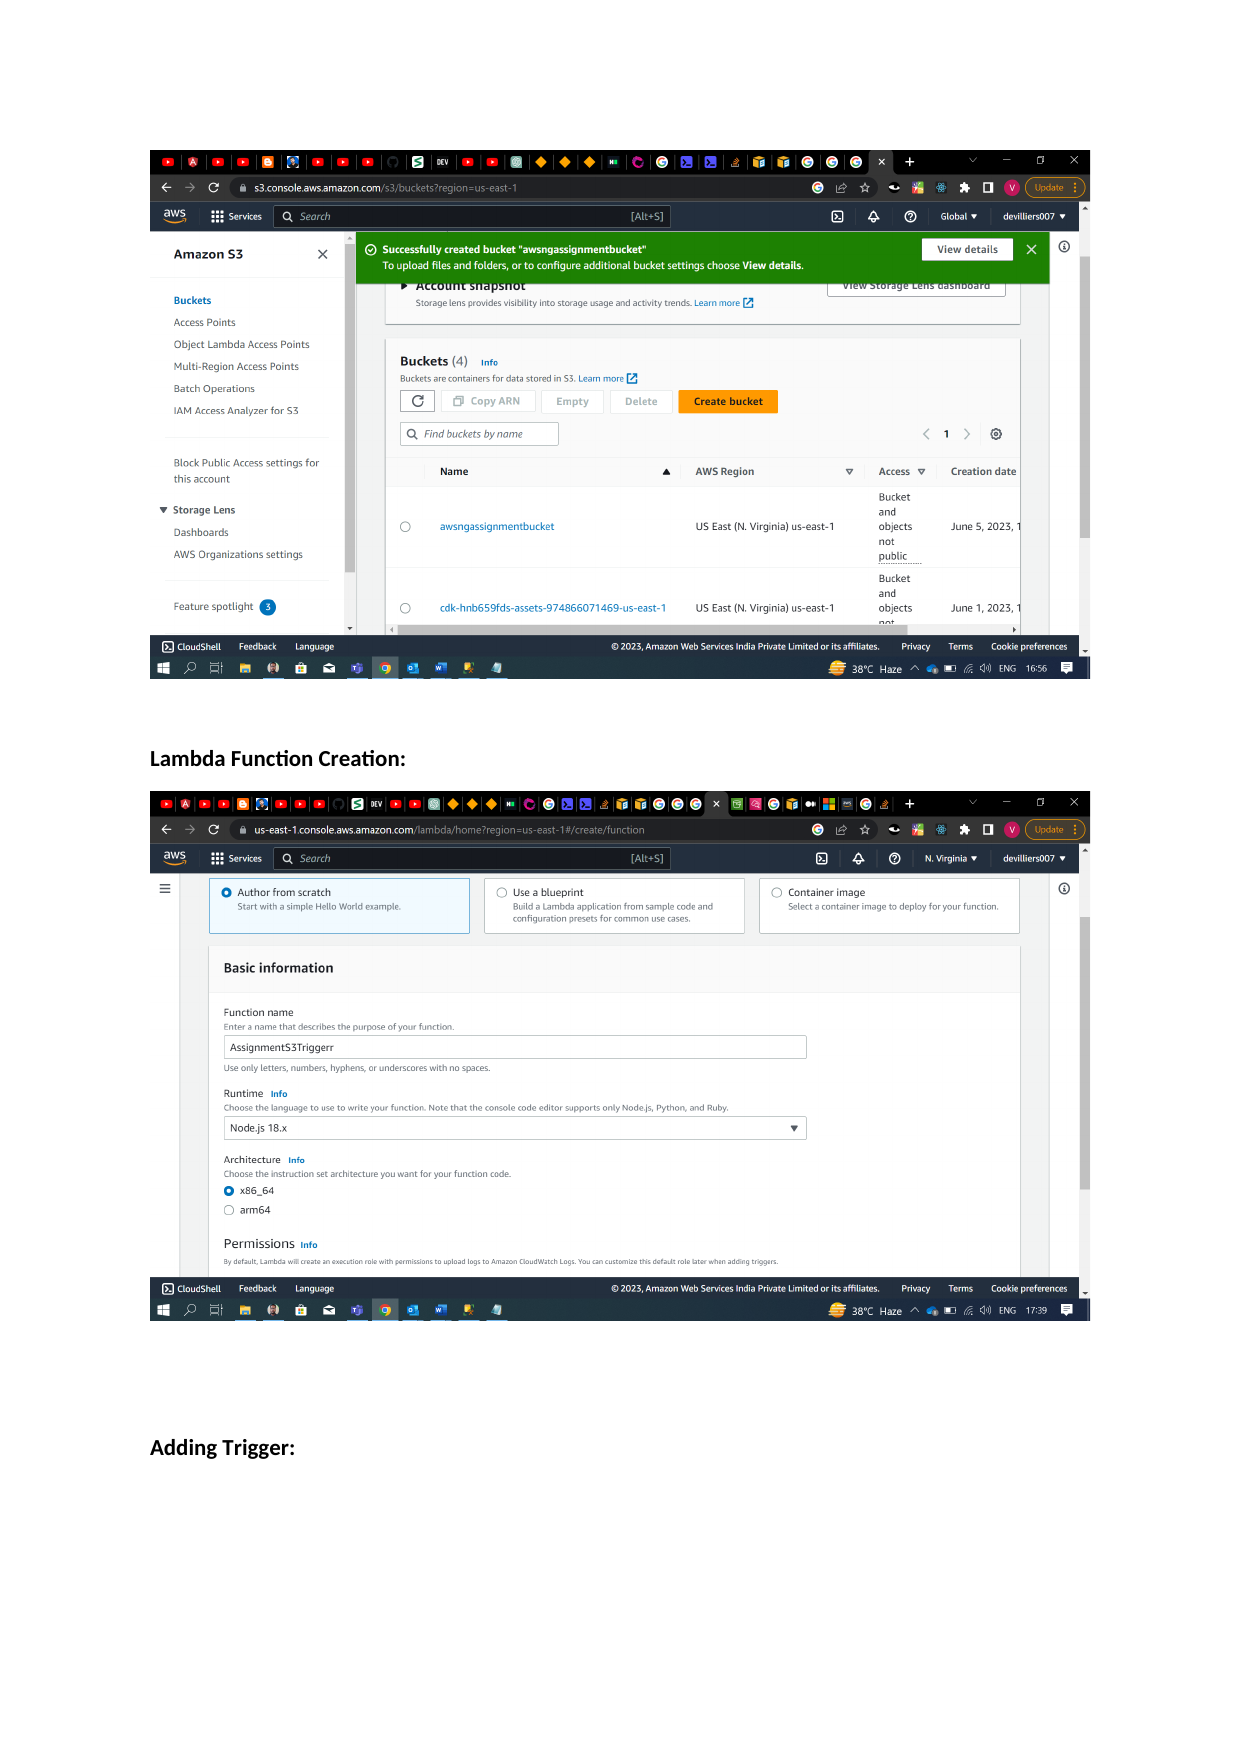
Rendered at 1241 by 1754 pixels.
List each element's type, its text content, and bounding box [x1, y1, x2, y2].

text Lambda Function Creation: [150, 744, 1090, 773]
text Adding Trigger: [150, 1433, 1090, 1461]
picture [150, 791, 1091, 1321]
picture [150, 150, 1091, 679]
